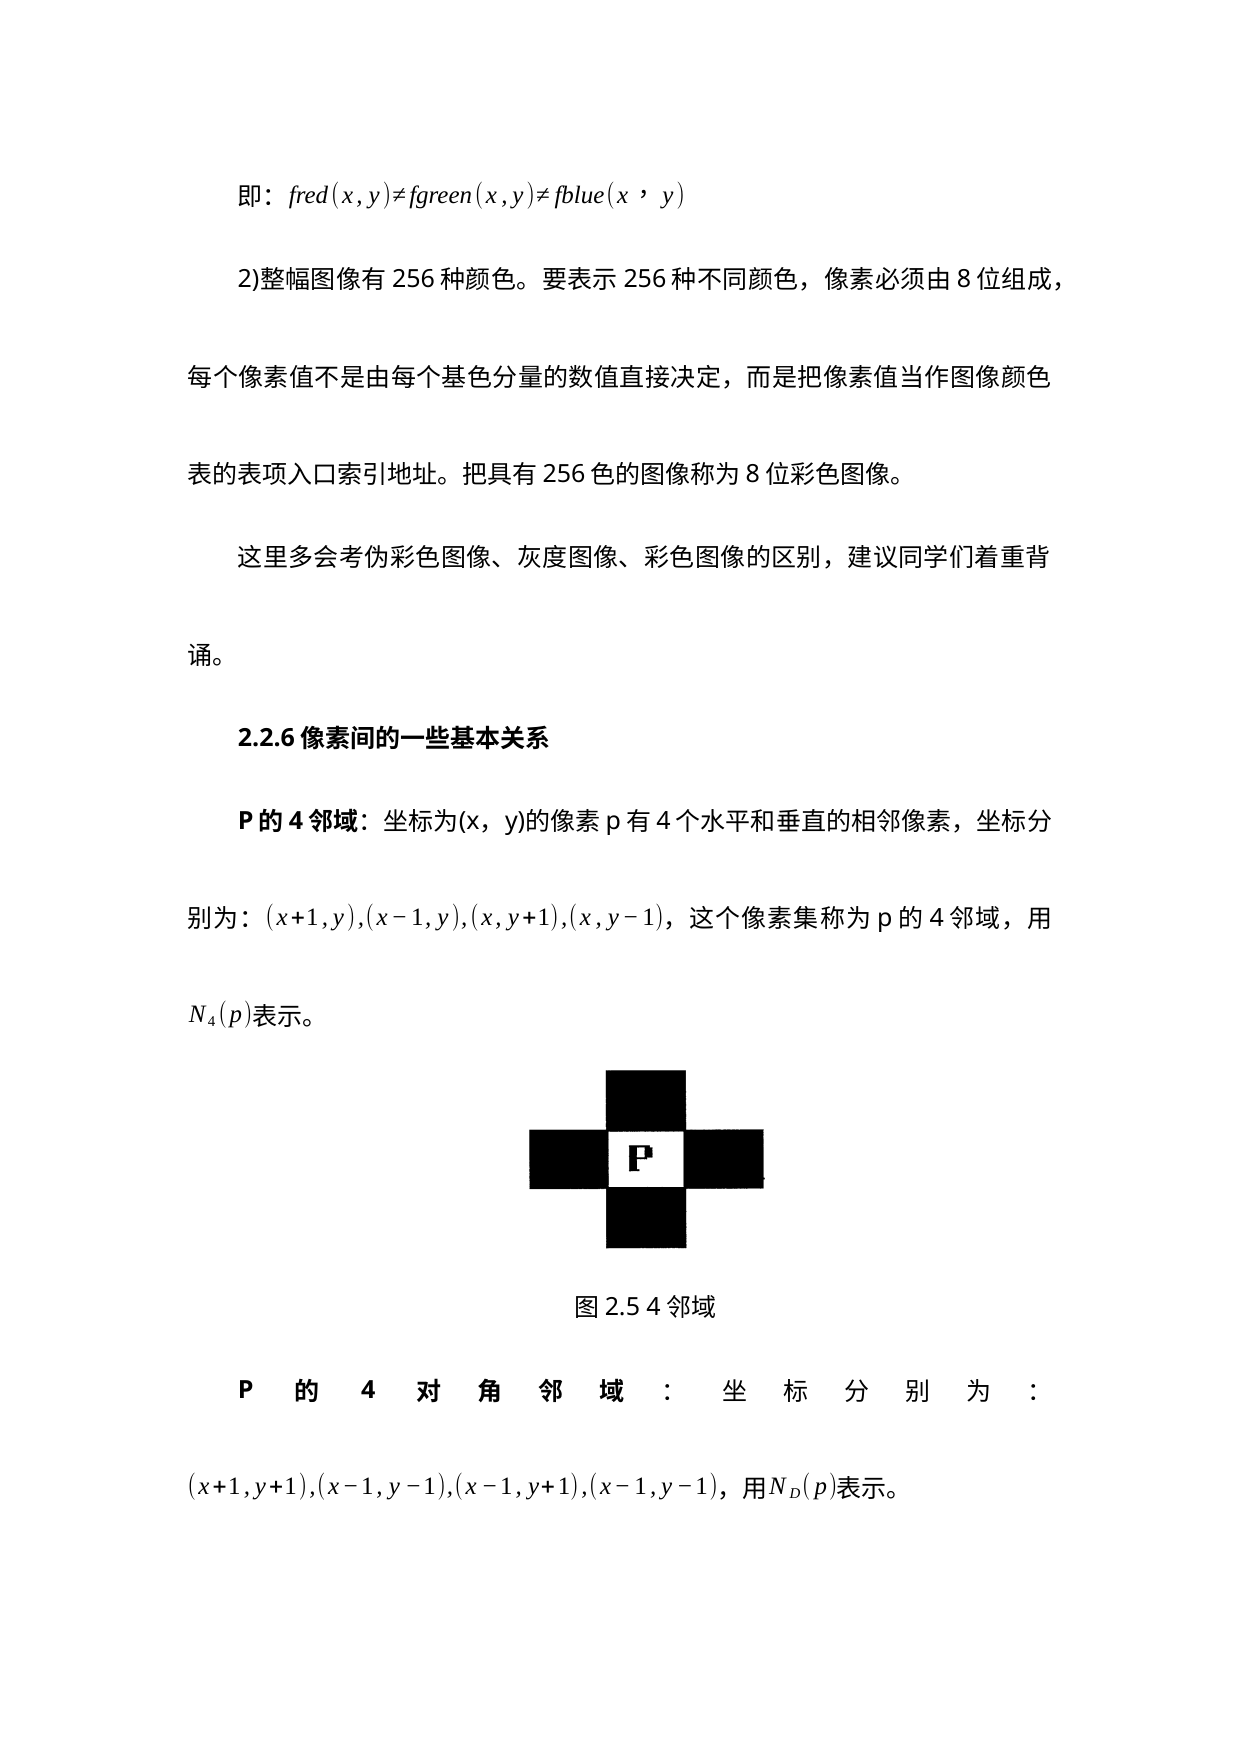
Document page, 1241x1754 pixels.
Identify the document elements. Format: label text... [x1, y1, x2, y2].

picture [522, 1065, 768, 1254]
text 2.2.6像素间的一些基本关系 [187, 704, 1053, 769]
text P的4邻域：坐标为(x，y)的像素p有4个水平和垂直的相邻像素，坐标分别为：，这个像素集称为p的4邻域，用表示。 [187, 787, 1053, 1047]
text 即： [187, 162, 1053, 227]
text 2)整幅图像有256种颜色。要表示256种不同颜色，像素必须由8位组成，每个像素值不是由每个基色分量的数值直接决定，而是把像素值当作图像颜色表的表项入口索引地址。把具有256色的图像称为8位彩色图像。 [187, 245, 1053, 505]
text 图2.5 4邻域 [187, 1273, 1053, 1338]
text 这里多会考伪彩色图像、灰度图像、彩色图像的区别，建议同学们着重背诵。 [187, 523, 1053, 686]
text P的4对角邻域：坐标分别为：，用表示。 [187, 1357, 1053, 1519]
